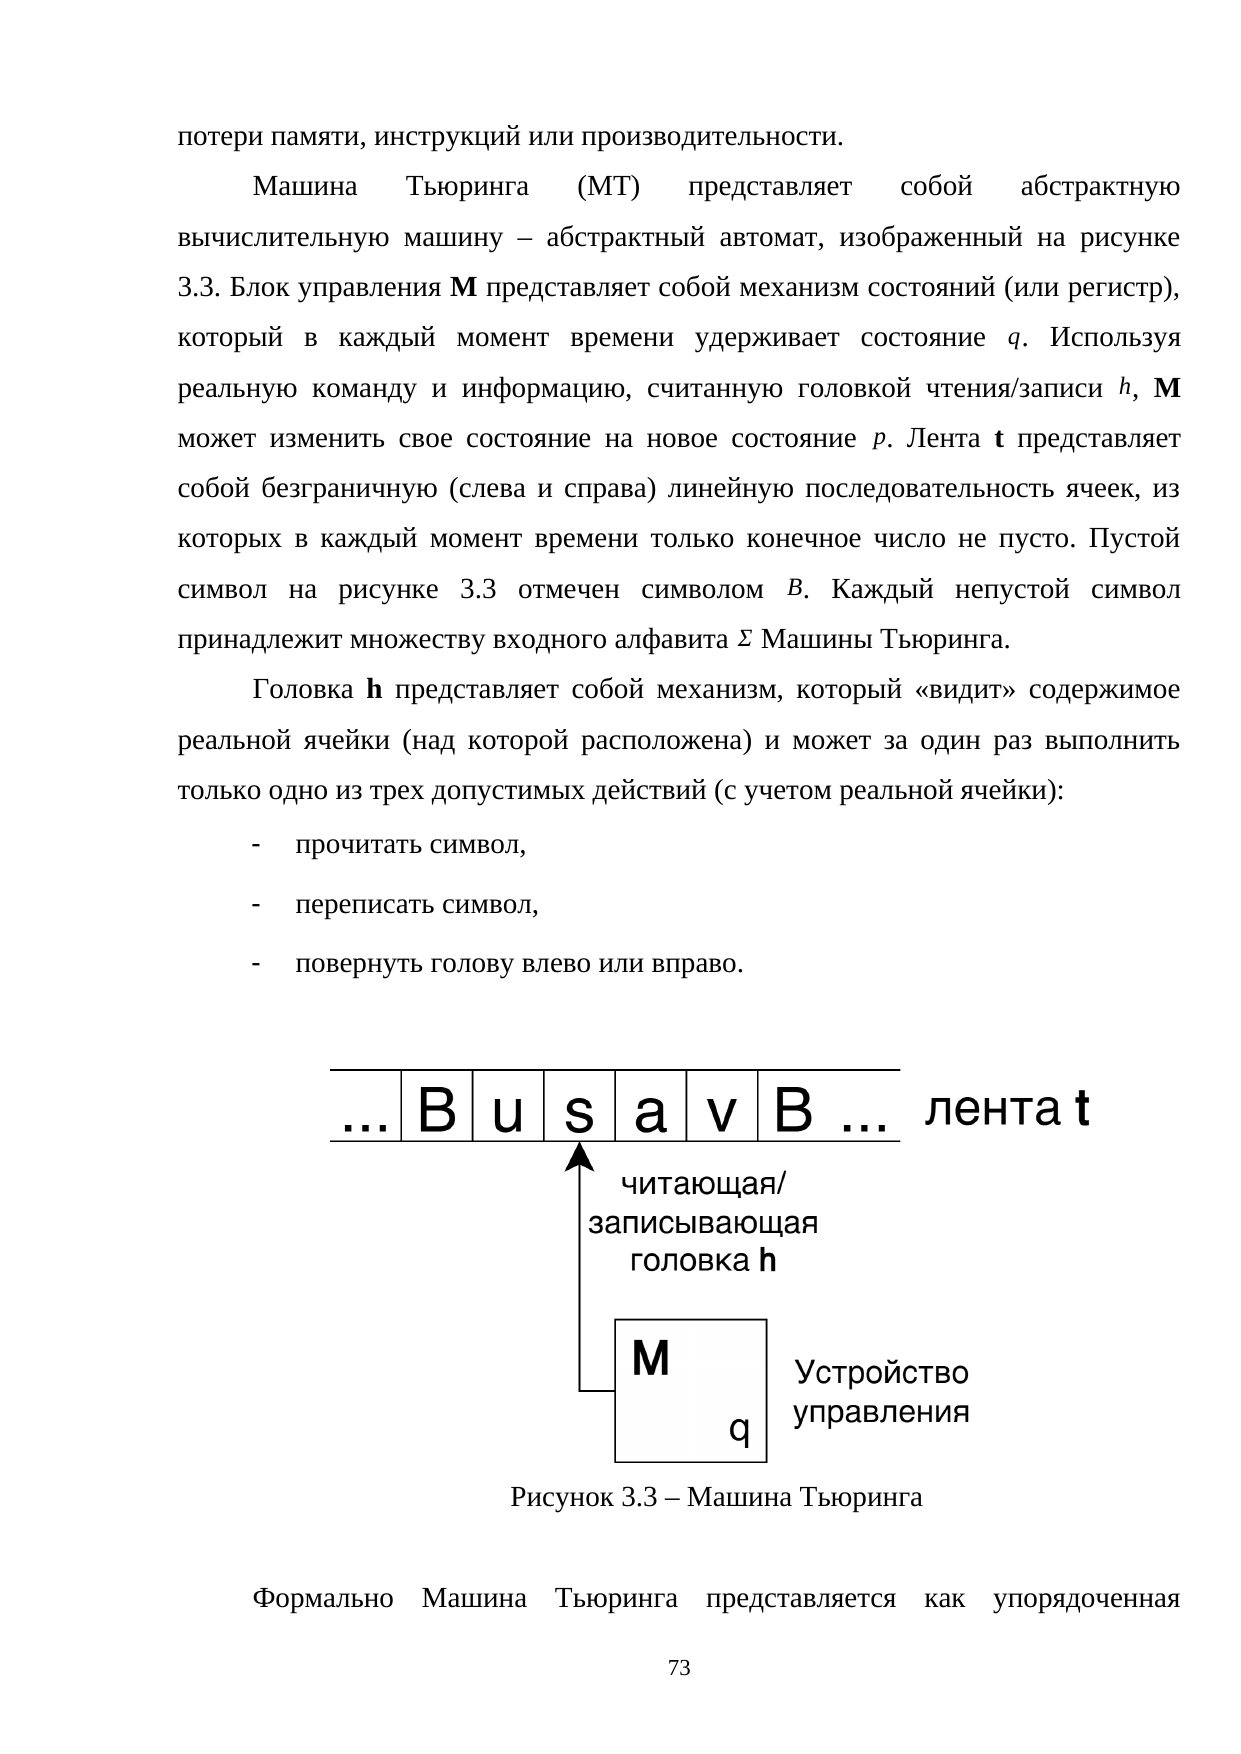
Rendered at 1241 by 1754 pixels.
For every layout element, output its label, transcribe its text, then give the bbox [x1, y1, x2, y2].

list переписать символ, [177, 882, 1181, 922]
text Рисунок 3.3 – Машина Тьюринга [177, 1479, 1181, 1513]
list прочитать символ, [177, 822, 1181, 862]
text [177, 118, 1181, 152]
list повернуть голову влево или вправо. [177, 941, 1181, 981]
text Головка h представляет собой механизм, который «видит» содержимое реальной ячейки (над которой расположена) и может за один раз выполнить только одно из трех допустимых действий (с учетом реальной ячейки): [177, 672, 1181, 806]
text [177, 1580, 1181, 1614]
text Машина Тьюринга (МТ) представляет собой абстрактную вычислительную машину – абстрактный автомат, изображенный на рисунке 3.3. Блок управления М представляет собой механизм состояний (или регистр), который в каждый момент времени удерживает состояние . Используя реальную команду и информацию, считанную головкой чтения/записи , M может изменить свое состояние на новое состояние . Лента t представляет собой безграничную (слева и справа) линейную последовательность ячеек, из которых в каждый момент времени только конечное число не пусто. Пустой символ на рисунке 3.3 отмечен символом . Каждый непустой символ принадлежит множеству входного алфавита Машины Тьюринга. [177, 168, 1181, 655]
picture [320, 1051, 1113, 1463]
